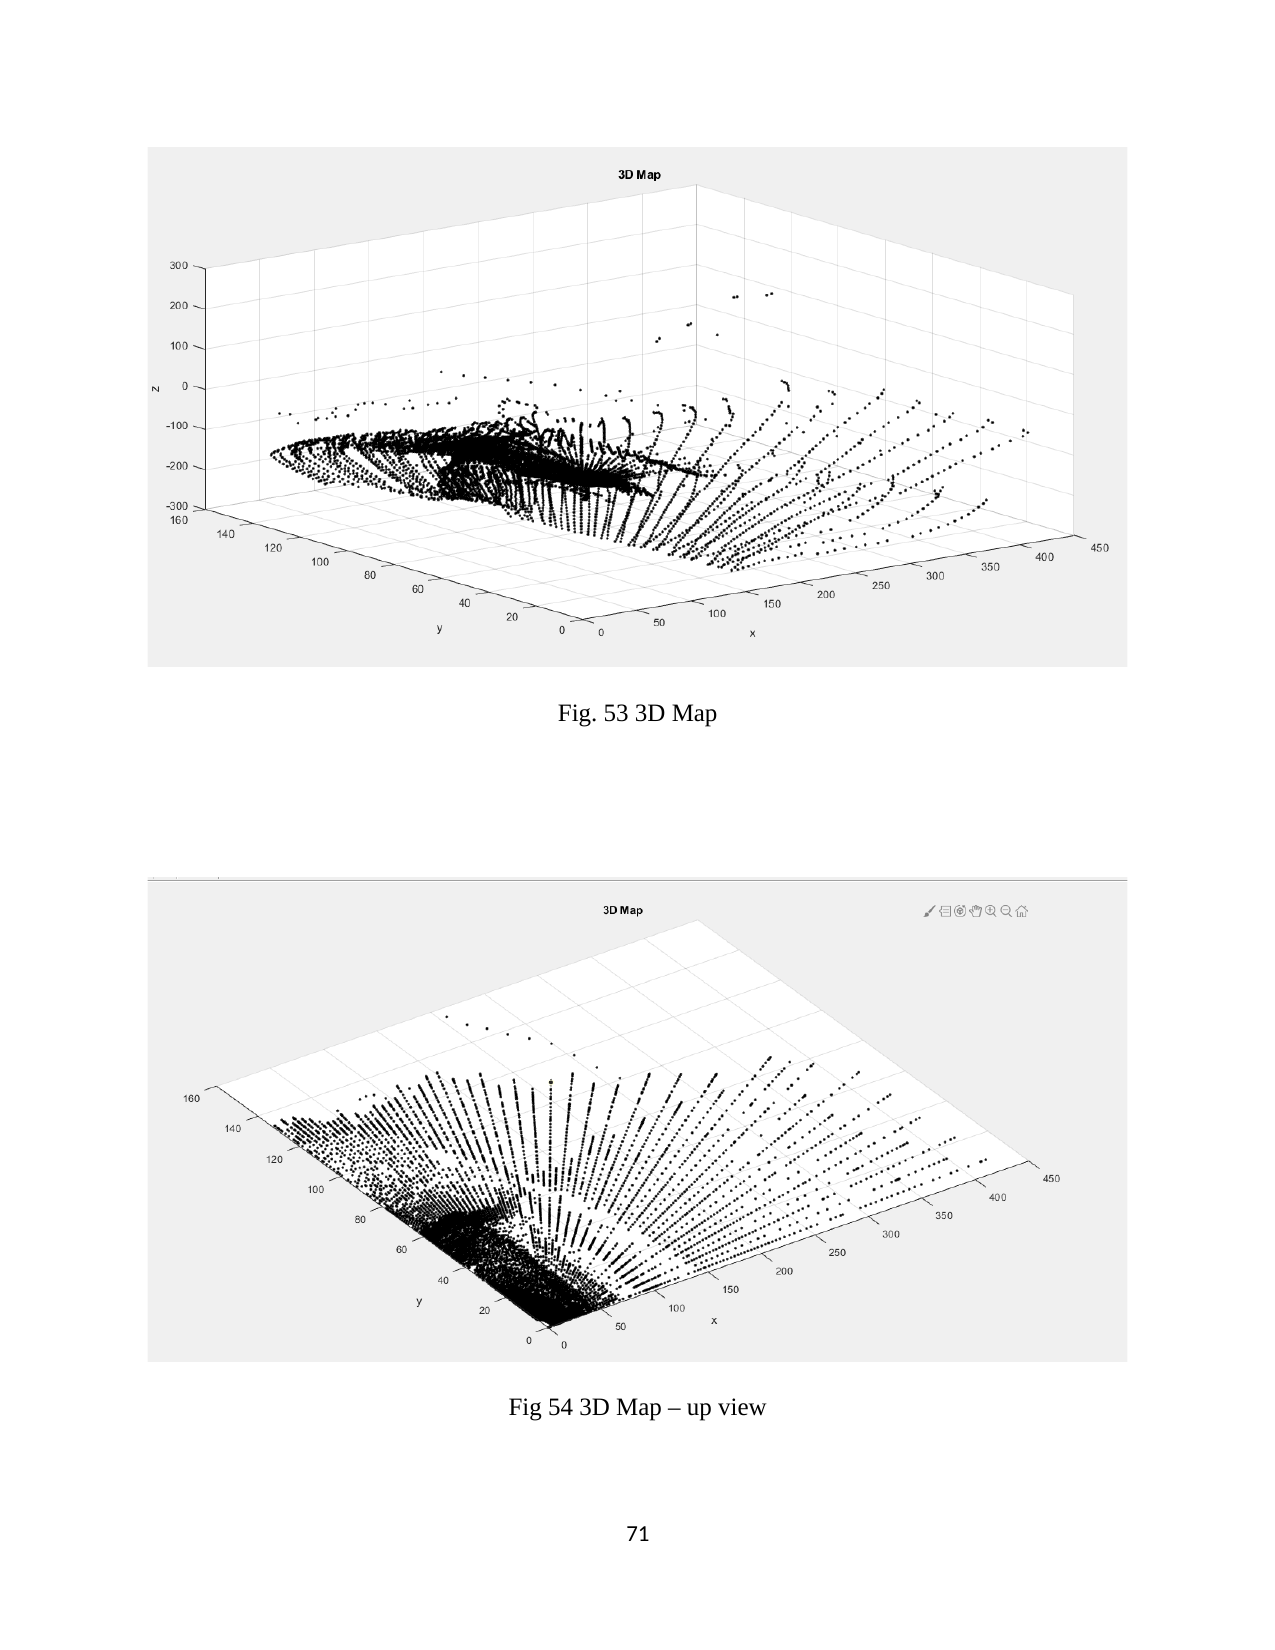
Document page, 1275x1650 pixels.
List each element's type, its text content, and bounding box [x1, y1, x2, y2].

picture [147, 877, 1128, 1362]
picture [147, 147, 1128, 667]
text Fig. 53 3D Map [148, 698, 1127, 726]
text Fig 54 3D Map – up view [148, 1392, 1127, 1421]
